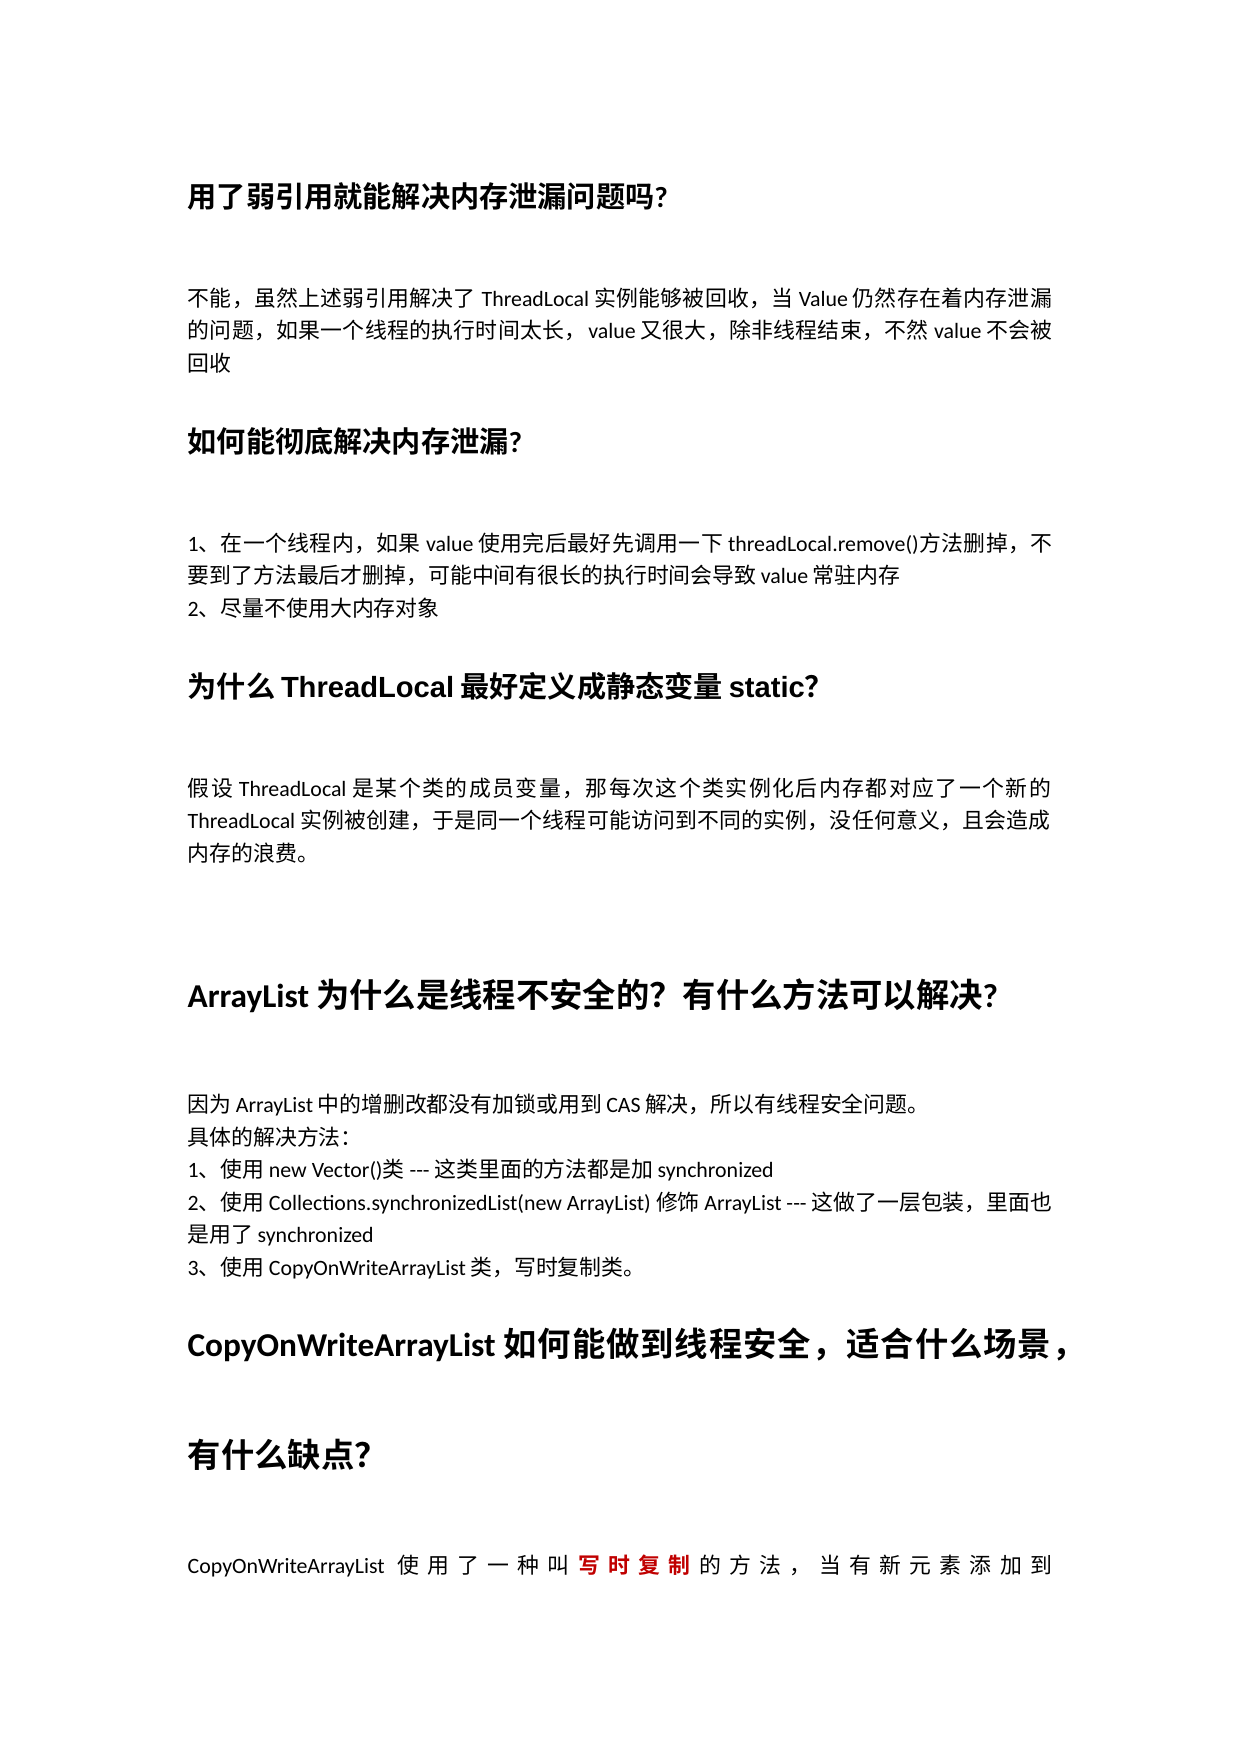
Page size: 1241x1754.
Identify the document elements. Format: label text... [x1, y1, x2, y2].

text 因为ArrayList中的增删改都没有加锁或用到CAS解决，所以有线程安全问题。 [187, 1087, 1053, 1119]
list 使用Collections.synchronizedList(new ArrayList) 修饰ArrayList --- 这做了一层包装，里面也是用了synchronized [187, 1184, 1053, 1249]
list 在一个线程内，如果value使用完后最好先调用一下threadLocal.remove()方法删掉，不要到了方法最后才删掉，可能中间有很长的执行时间会导致value常驻内存 [187, 526, 1053, 591]
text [187, 1548, 1053, 1580]
subtitle CopyOnWriteArrayList如何能做到线程安全，适合什么场景，有什么缺点？ [187, 1309, 1053, 1486]
subtitle ArrayList为什么是线程不安全的？有什么方法可以解决? [187, 960, 1053, 1025]
text 具体的解决方法： [187, 1119, 1053, 1152]
subtitle 为什么ThreadLocal最好定义成静态变量static？ [187, 652, 1053, 717]
list 使用CopyOnWriteArrayList类，写时复制类。 [187, 1249, 1053, 1282]
list 尽量不使用大内存对象 [187, 591, 1053, 623]
text 假设ThreadLocal是某个类的成员变量，那每次这个类实例化后内存都对应了一个新的ThreadLocal实例被创建，于是同一个线程可能访问到不同的实例，没任何意义，且会造成内存的浪费。 [187, 771, 1053, 868]
list 使用new Vector()类 --- 这类里面的方法都是加synchronized [187, 1152, 1053, 1184]
subtitle 如何能彻底解决内存泄漏? [187, 407, 1053, 472]
subtitle 用了弱引用就能解决内存泄漏问题吗? [187, 162, 1053, 227]
text 不能，虽然上述弱引用解决了ThreadLocal实例能够被回收，当Value仍然存在着内存泄漏的问题，如果一个线程的执行时间太长，value又很大，除非线程结束，不然value不会被回收 [187, 280, 1053, 378]
